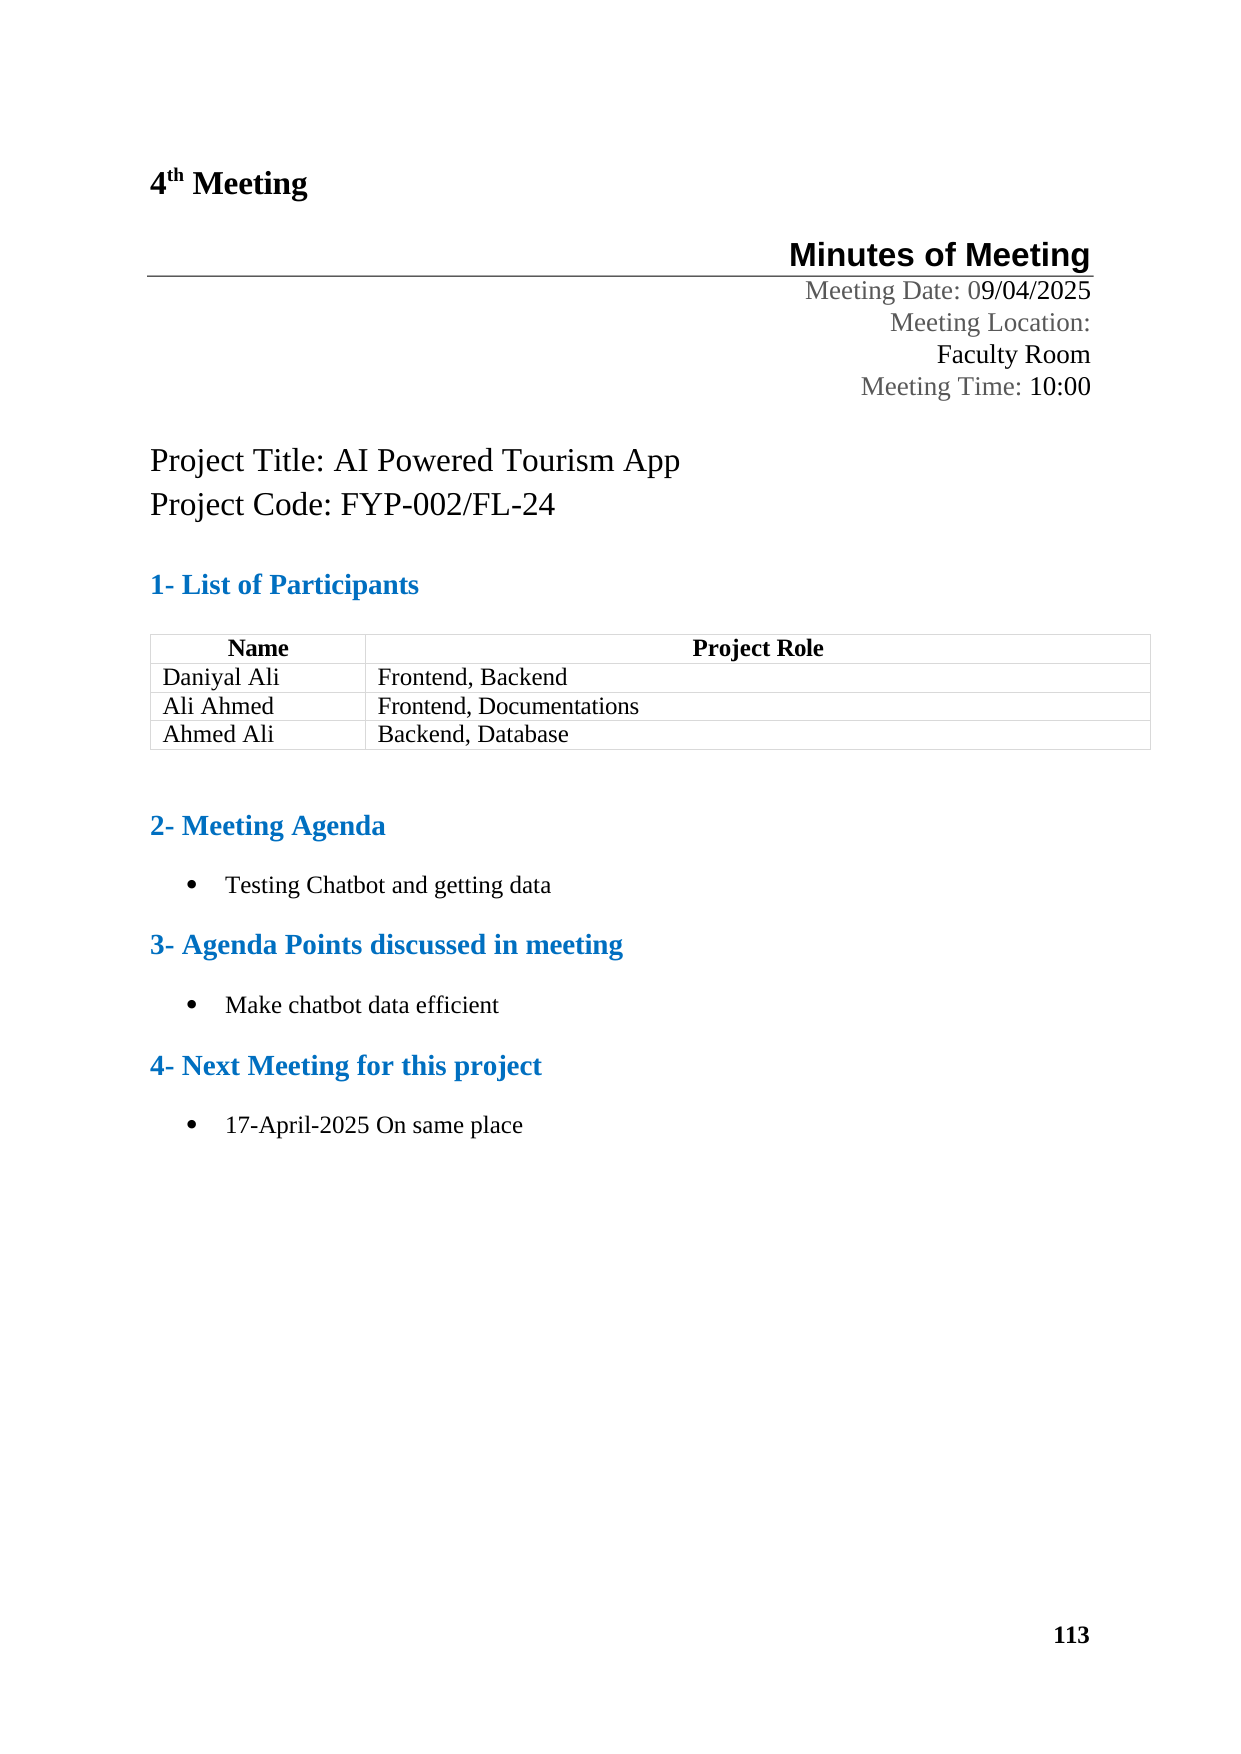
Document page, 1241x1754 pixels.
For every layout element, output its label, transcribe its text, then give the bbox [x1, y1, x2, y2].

list 17-April-2025 On same place [187, 1110, 1181, 1139]
subtitle Agenda Points discussed in meeting [150, 927, 1181, 961]
table_cell Frontend, Backend [366, 664, 1150, 692]
table_cell Ahmed Ali [151, 721, 365, 749]
table_cell Backend, Database [366, 721, 1150, 749]
subtitle Project Code: FYP-002/FL-24 [150, 484, 1181, 523]
subtitle List of Participants [150, 567, 1181, 601]
table_header Name [151, 635, 365, 663]
subtitle Project Title: AI Powered Tourism App [150, 440, 1181, 479]
list Meeting Agenda [150, 808, 1181, 841]
text Minutes of Meeting Meeting Date: 09/04/2025 Meeting Location: Faculty Room [788, 235, 1091, 275]
list Make chatbot data efficient [187, 989, 1181, 1020]
subtitle 4th Meeting [150, 163, 315, 201]
table_cell Ali Ahmed [151, 693, 365, 720]
text Meeting Time: 10:00 [788, 370, 1091, 402]
text Minutes of Meeting Meeting Date: 09/04/2025 Meeting Location: Faculty Room [788, 277, 1091, 369]
table_header Project Role [366, 635, 1150, 663]
subtitle Next Meeting for this project [150, 1048, 1181, 1081]
table_cell Frontend, Documentations [366, 693, 1150, 720]
list Testing Chatbot and getting data [187, 870, 1181, 899]
table_cell Daniyal Ali [151, 664, 365, 692]
